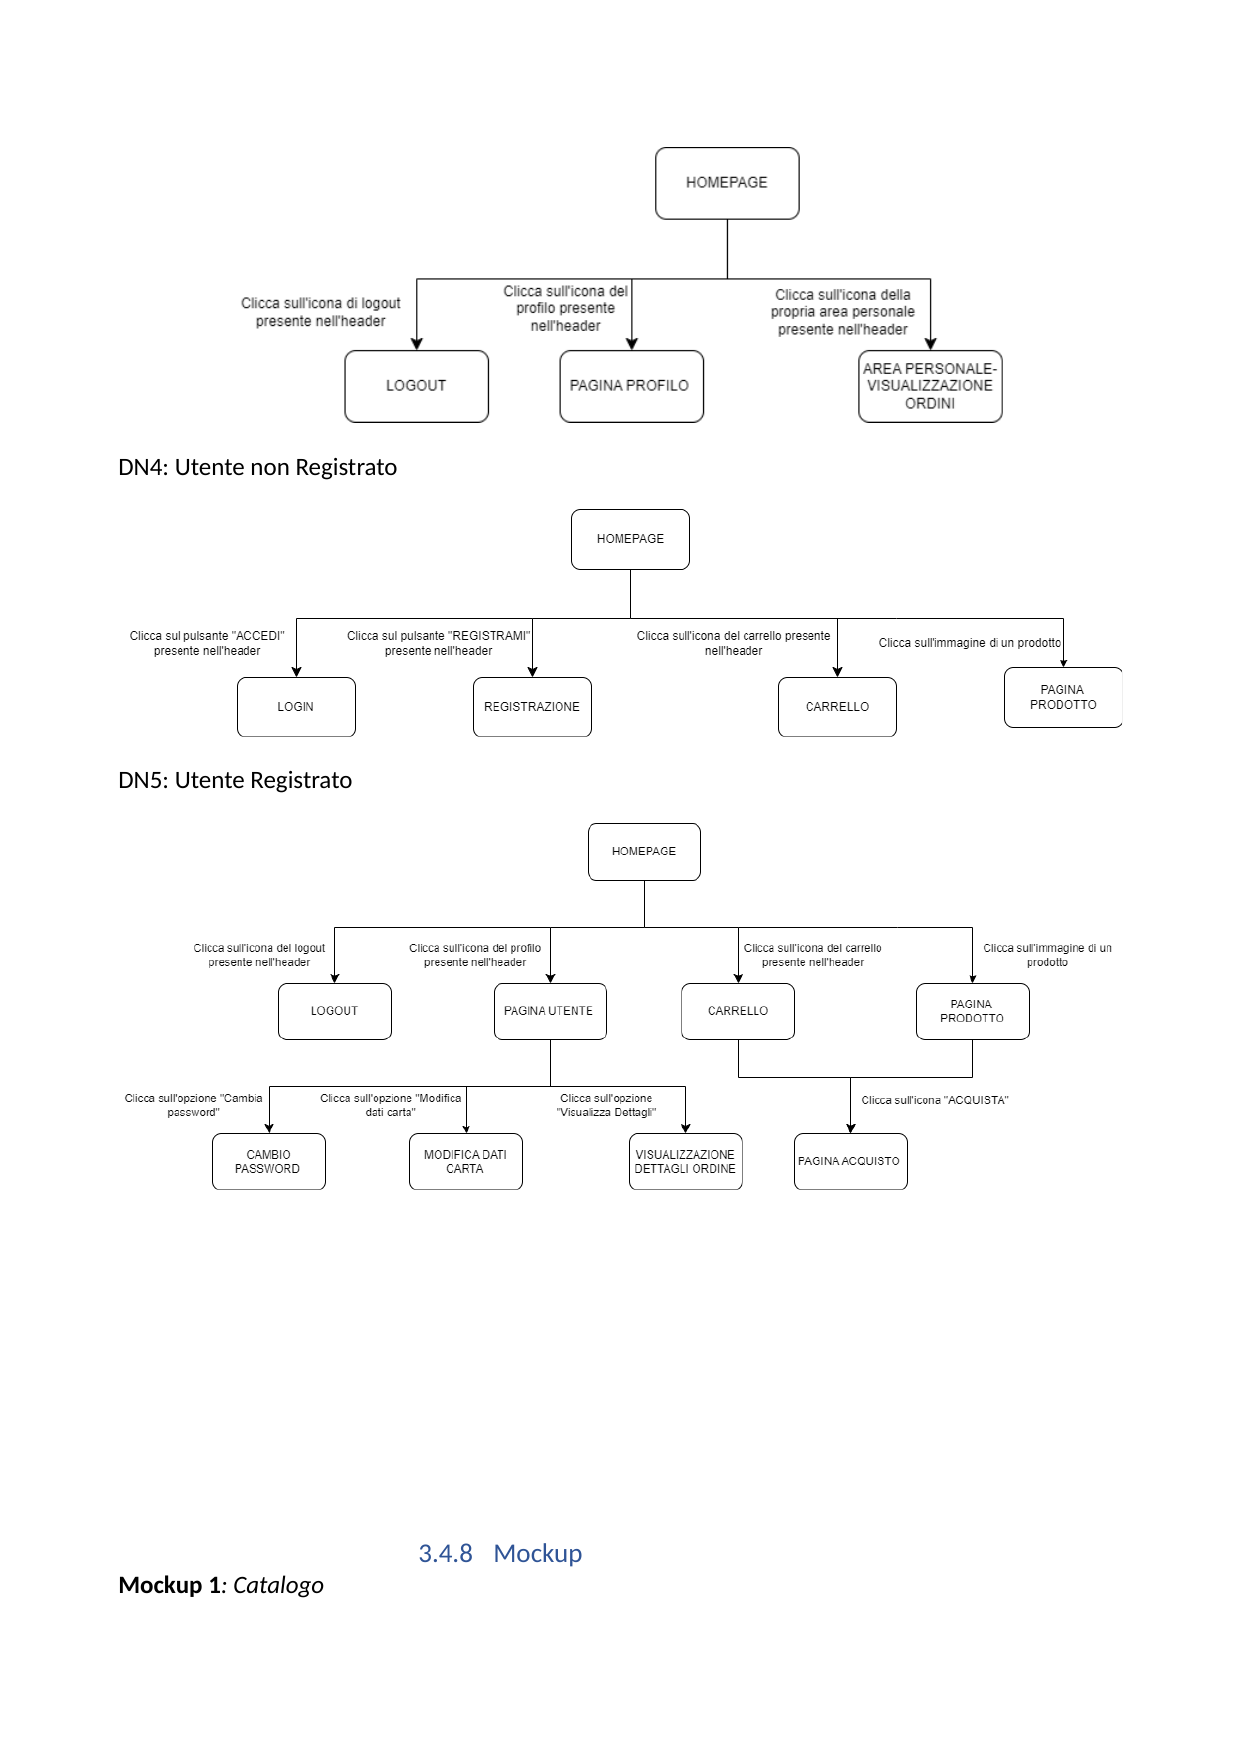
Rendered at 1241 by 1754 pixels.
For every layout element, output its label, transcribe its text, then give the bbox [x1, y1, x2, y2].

text DN4: Utente non Registrato [118, 451, 1122, 482]
picture [118, 509, 1123, 737]
picture [237, 147, 1003, 423]
subtitle Mockup [418, 1537, 1122, 1569]
text DN5: Utente Registrato [118, 764, 1122, 795]
picture [118, 823, 1123, 1190]
text Mockup 1: Catalogo [118, 1569, 1122, 1600]
